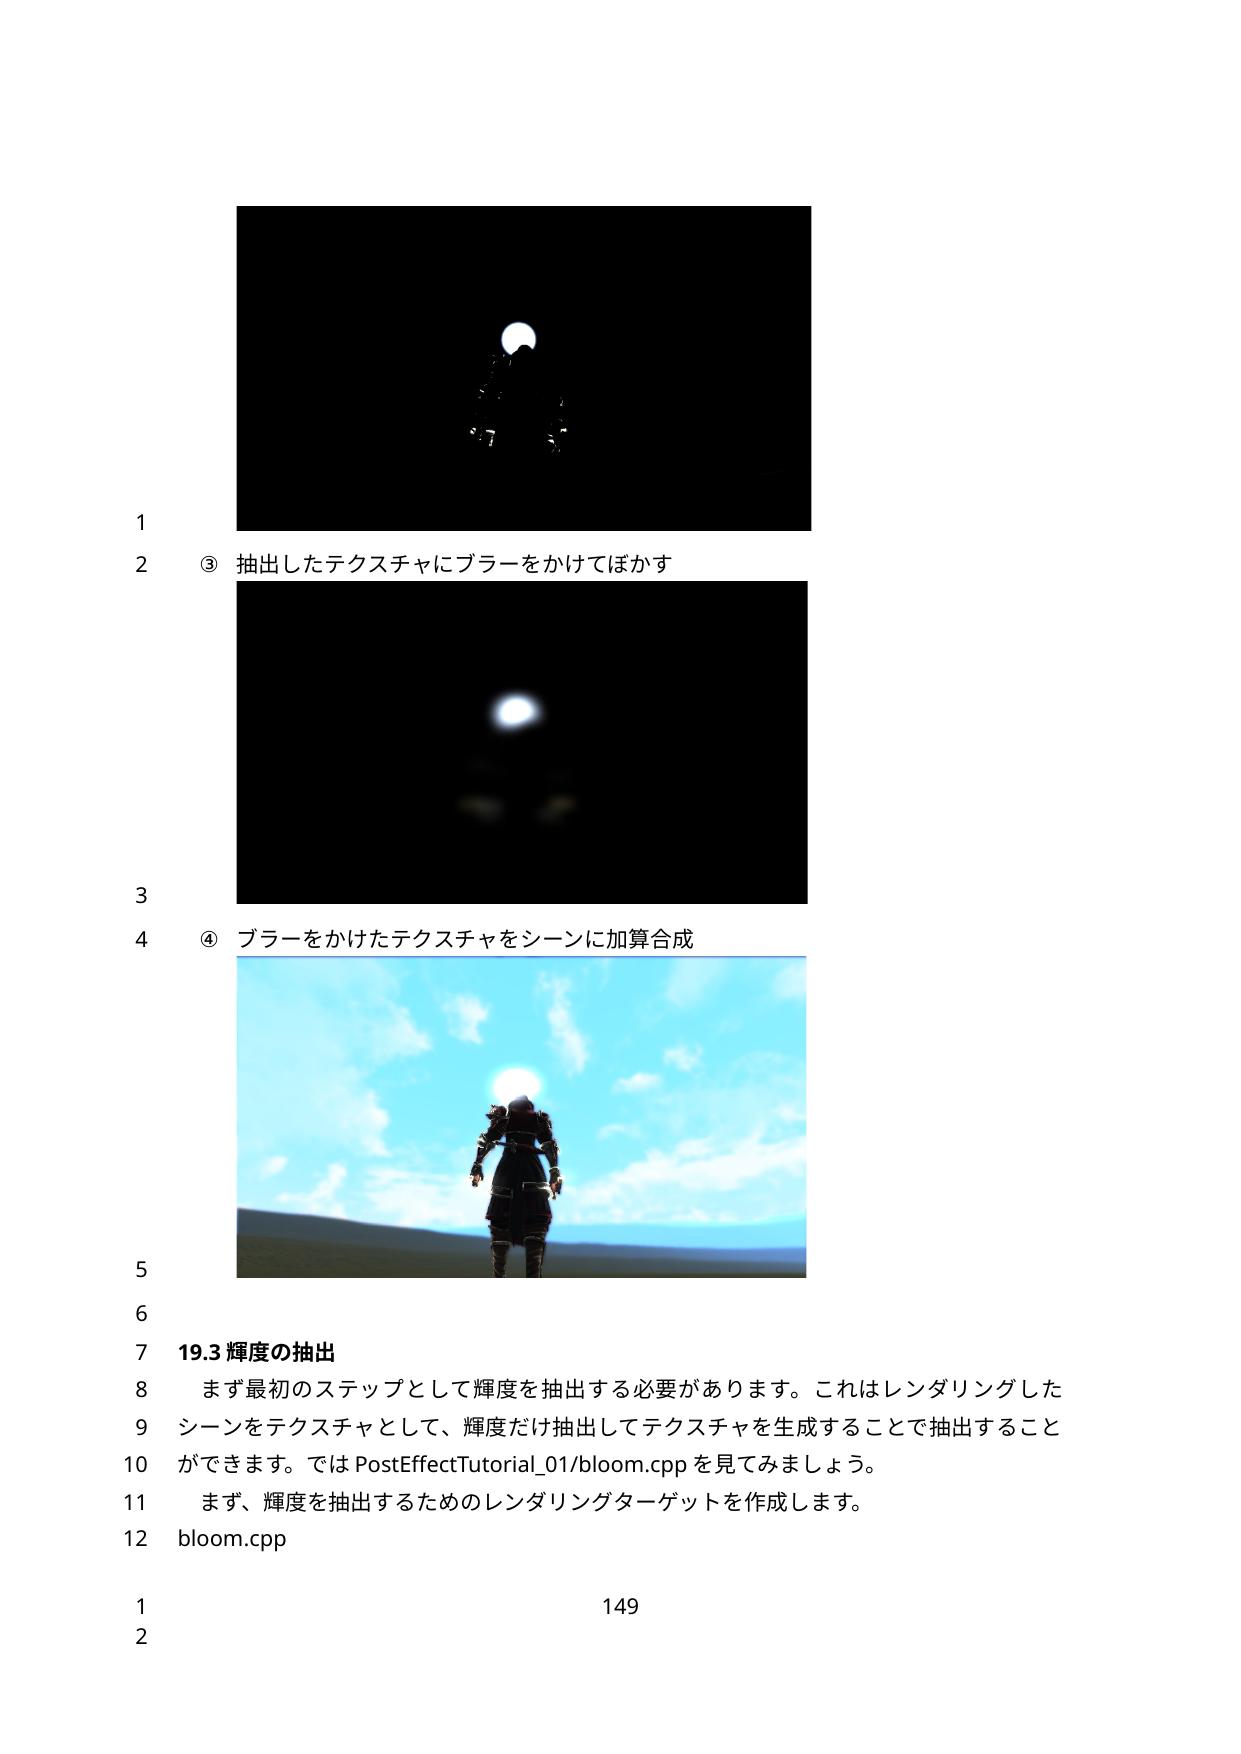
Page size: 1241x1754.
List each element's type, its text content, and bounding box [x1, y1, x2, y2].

text 19.3 輝度の抽出 [177, 1332, 1063, 1369]
text まず、輝度を抽出するためのレンダリングターゲットを作成します。 [177, 1482, 1063, 1519]
list 抽出したテクスチャにブラーをかけてぼかす [199, 544, 1063, 582]
picture [236, 206, 812, 531]
picture [236, 956, 807, 1278]
picture [236, 581, 808, 904]
list ブラーをかけたテクスチャをシーンに加算合成 [199, 919, 1063, 957]
text まず最初のステップとして輝度を抽出する必要があります。これはレンダリングしたシーンをテクスチャとして、輝度だけ抽出してテクスチャを生成することで抽出することができます。ではPostEffectTutorial_01/bloom.cppを見てみましょう。 [177, 1369, 1063, 1482]
text bloom.cpp [177, 1519, 1063, 1557]
